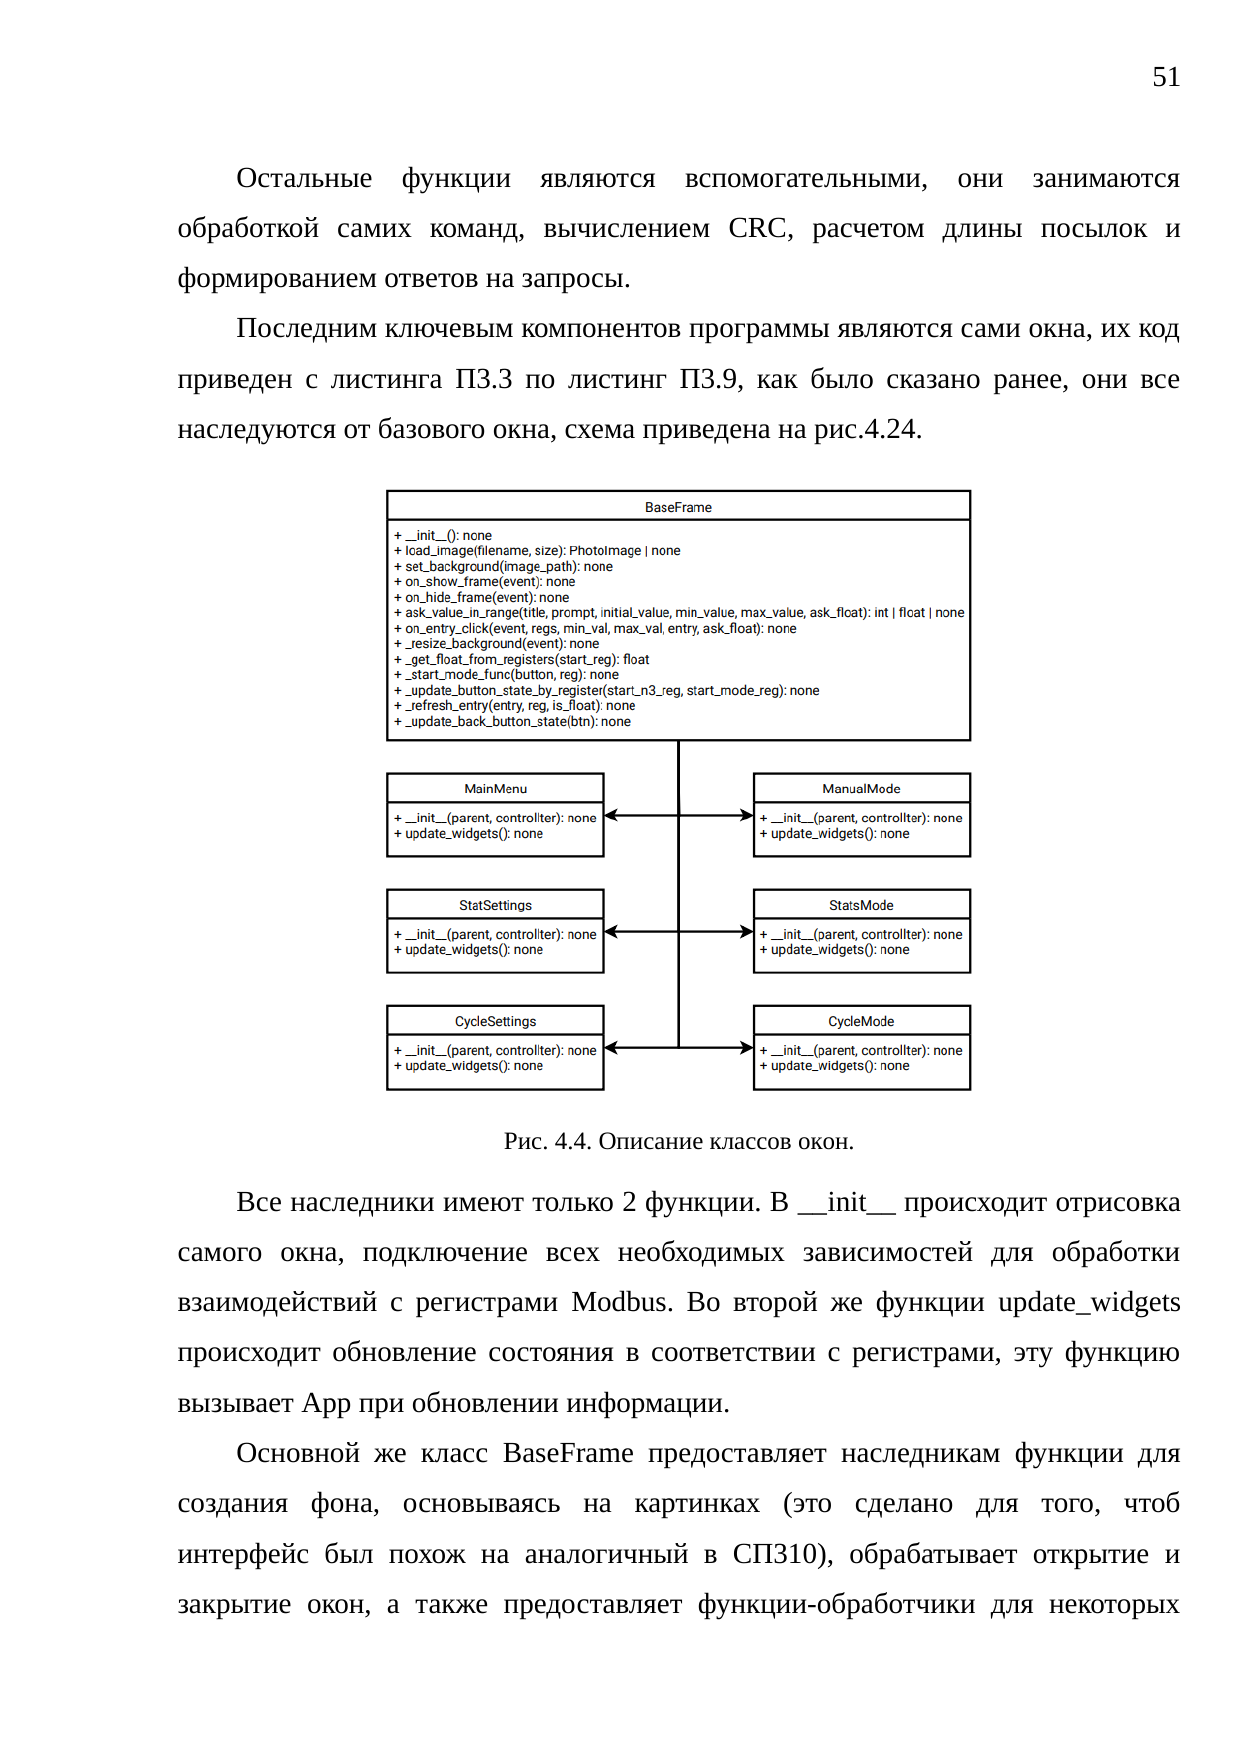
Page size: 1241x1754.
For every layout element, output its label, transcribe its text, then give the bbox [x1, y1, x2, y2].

text Последним ключевым компонентов программы являются сами окна, их код приведен с листинга П3.3 по листинг П3.9, как было сказано ранее, они все наследуются от базового окна, схема приведена на рис.4.24. [177, 311, 1181, 445]
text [177, 1435, 1181, 1620]
picture [383, 486, 975, 1093]
text Остальные функции являются вспомогательными, они занимаются обработкой самих команд, вычислением CRC, расчетом длины посылок и формированием ответов на запросы. [177, 160, 1181, 294]
text Все наследники имеют только 2 функции. В __init__ происходит отрисовка самого окна, подключение всех необходимых зависимостей для обработки взаимодействий с регистрами Modbus. Во второй же функции update_widgets происходит обновление состояния в соответствии с регистрами, эту функцию вызывает App при обновлении информации. [177, 1184, 1181, 1418]
